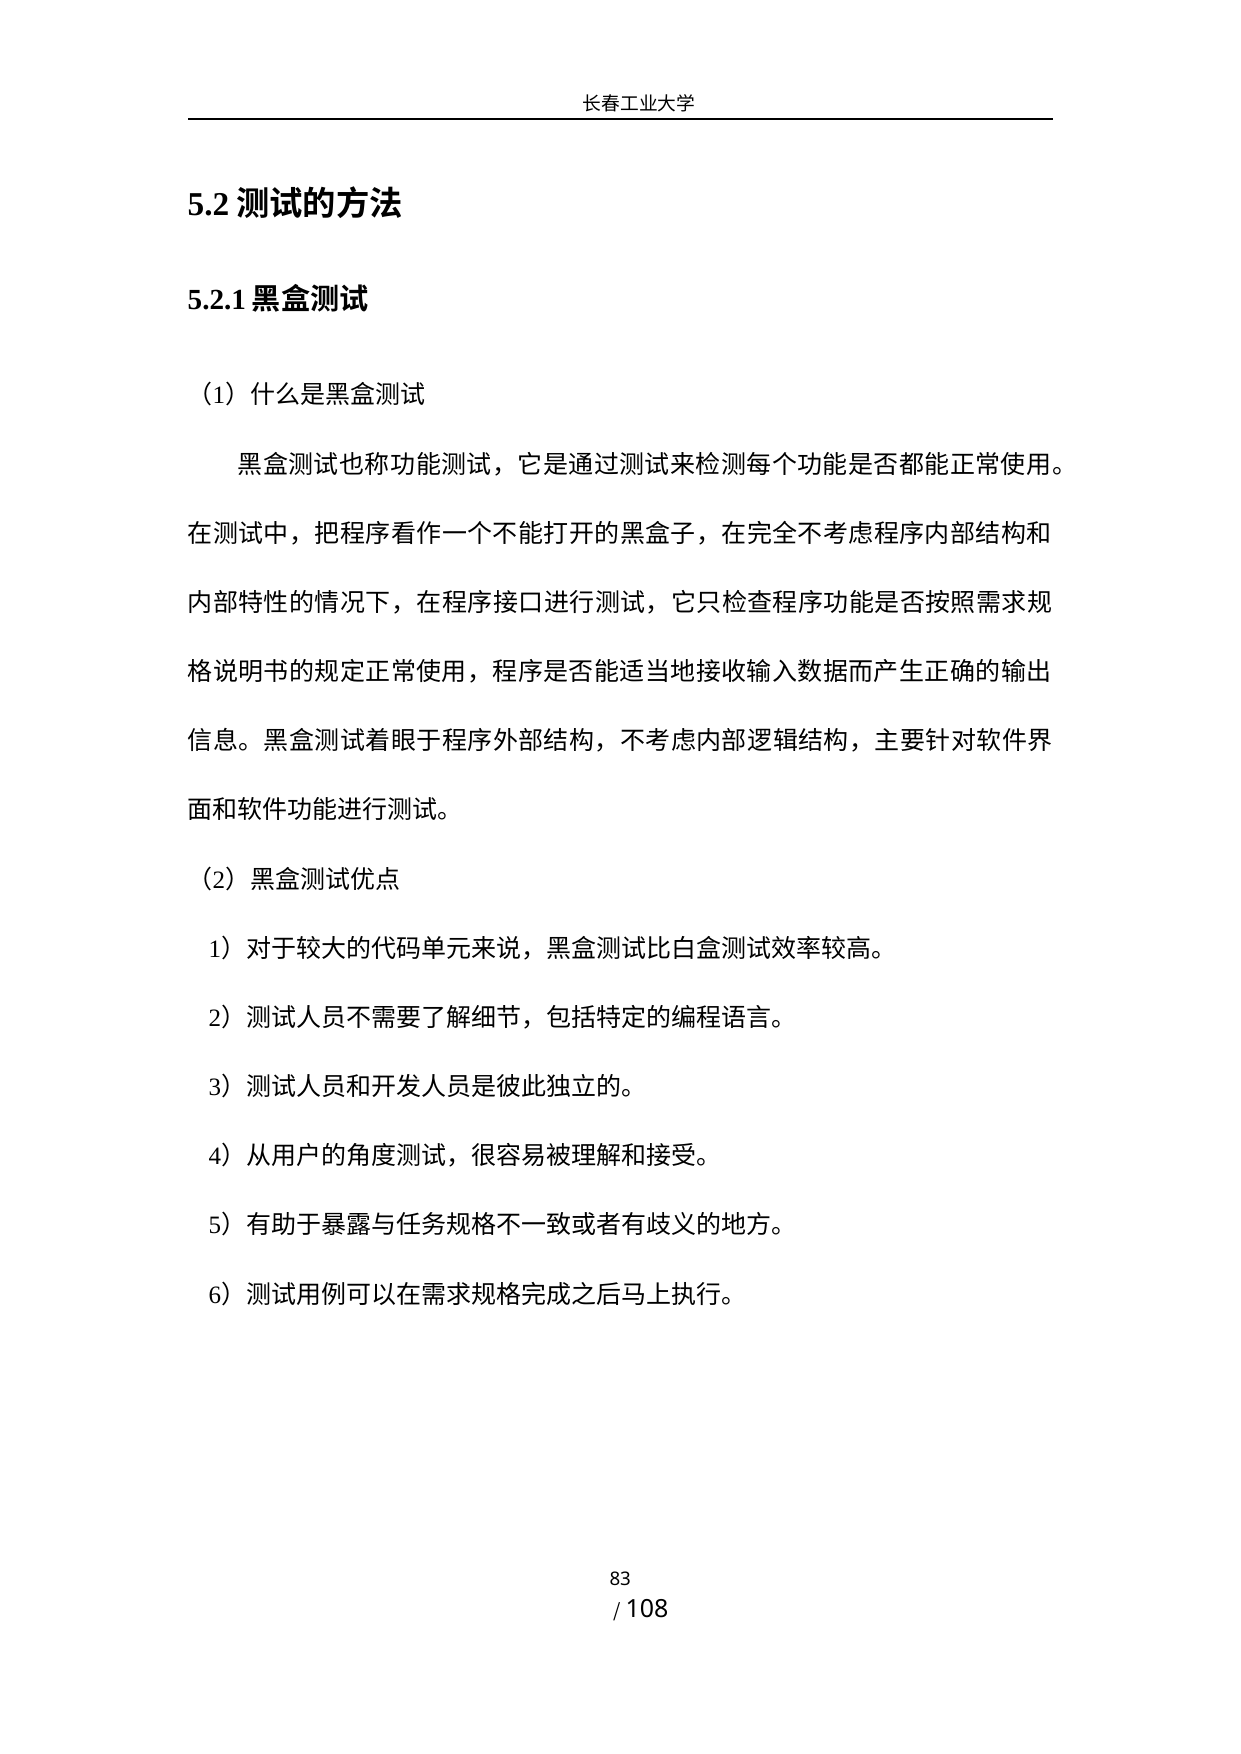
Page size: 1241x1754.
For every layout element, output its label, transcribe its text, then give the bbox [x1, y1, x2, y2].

text 4）从用户的角度测试，很容易被理解和接受。 [187, 1119, 1053, 1188]
subtitle 5.2测试的方法 [187, 166, 1053, 235]
text 黑盒测试也称功能测试，它是通过测试来检测每个功能是否都能正常使用。在测试中，把程序看作一个不能打开的黑盒子，在完全不考虑程序内部结构和内部特性的情况下，在程序接口进行测试，它只检查程序功能是否按照需求规格说明书的规定正常使用，程序是否能适当地接收输入数据而产生正确的输出信息。黑盒测试着眼于程序外部结构，不考虑内部逻辑结构，主要针对软件界面和软件功能进行测试。 [187, 428, 1053, 843]
text 1）对于较大的代码单元来说，黑盒测试比白盒测试效率较高。 [187, 912, 1053, 981]
text 2）测试人员不需要了解细节，包括特定的编程语言。 [187, 981, 1053, 1050]
text 3）测试人员和开发人员是彼此独立的。 [187, 1050, 1053, 1119]
text 5）有助于暴露与任务规格不一致或者有歧义的地方。 [187, 1188, 1053, 1258]
subtitle 5.2.1黑盒测试 [187, 262, 1053, 331]
text 6）测试用例可以在需求规格完成之后马上执行。 [187, 1258, 1053, 1327]
text （2）黑盒测试优点 [187, 843, 1053, 912]
text （1）什么是黑盒测试 [187, 358, 1053, 428]
